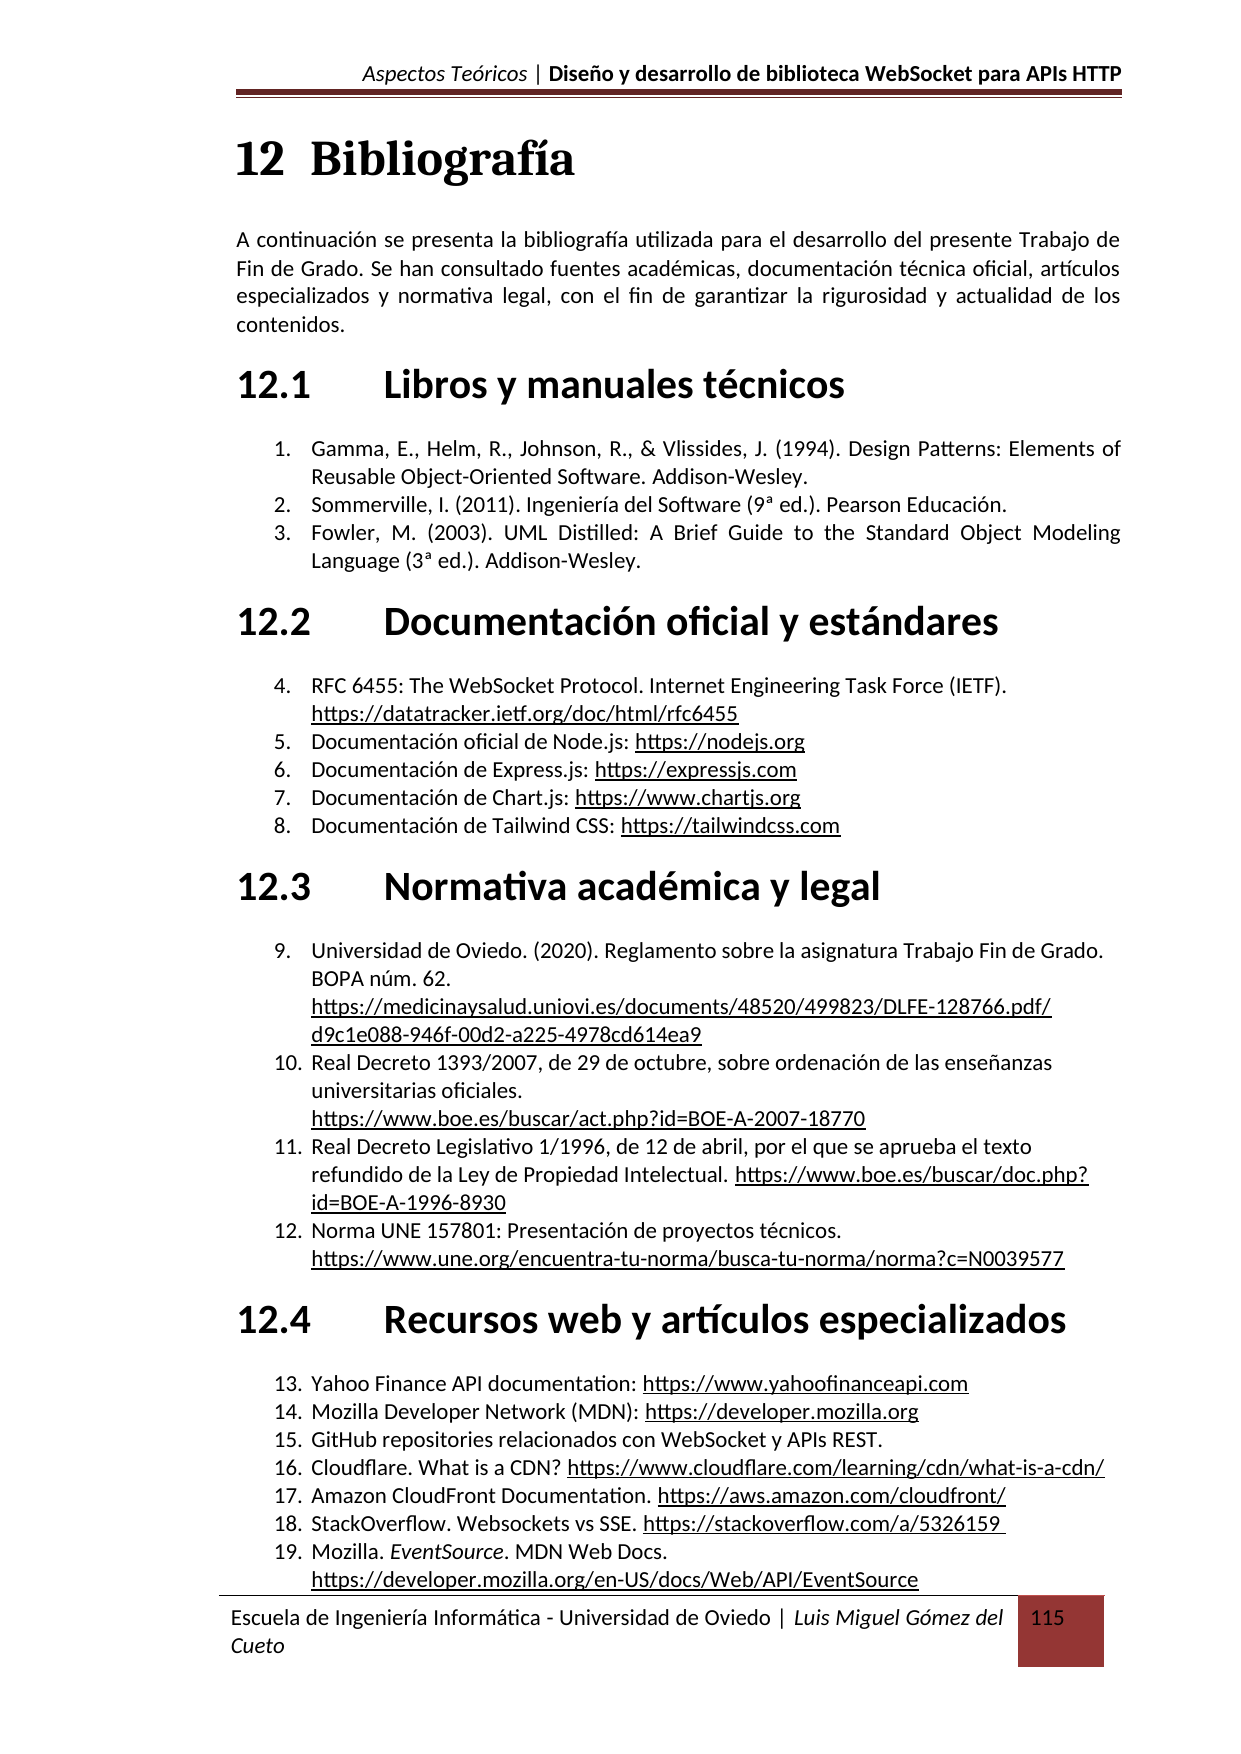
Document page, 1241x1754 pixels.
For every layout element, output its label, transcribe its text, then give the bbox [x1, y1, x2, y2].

list Documentación de Express.js: https://expressjs.com [274, 755, 1122, 783]
list Fowler, M. (2003). UML Distilled: A Brief Guide to the Standard Object Modeling Language (3ª ed.). Addison-Wesley. [274, 518, 1122, 574]
list Documentación de Chart.js: https://www.chartjs.org [274, 783, 1122, 811]
list Real Decreto 1393/2007, de 29 de octubre, sobre ordenación de las enseñanzas universitarias oficiales. https://www.boe.es/buscar/act.php?id=BOE-A-2007-18770 [274, 1048, 1122, 1132]
list Amazon CloudFront Documentation. https://aws.amazon.com/cloudfront/ [274, 1481, 1122, 1509]
list Yahoo Finance API documentation: https://www.yahoofinanceapi.com [274, 1369, 1122, 1397]
subtitle Libros y manuales técnicos [236, 358, 1122, 409]
list Norma UNE 157801: Presentación de proyectos técnicos. https://www.une.org/encuentra-tu-norma/busca-tu-norma/norma?c=N0039577 [274, 1216, 1122, 1272]
subtitle Documentación oficial y estándares [236, 595, 1122, 646]
subtitle Bibliografía [236, 131, 1122, 188]
subtitle Recursos web y artículos especializados [236, 1293, 1122, 1344]
subtitle Normativa académica y legal [236, 860, 1122, 911]
list Sommerville, I. (2011). Ingeniería del Software (9ª ed.). Pearson Educación. [274, 490, 1122, 518]
list GitHub repositories relacionados con WebSocket y APIs REST. [274, 1425, 1122, 1453]
list Documentación oficial de Node.js: https://nodejs.org [274, 727, 1122, 755]
text A continuación se presenta la bibliografía utilizada para el desarrollo del presente Trabajo de Fin de Grado. Se han consultado fuentes académicas, documentación técnica oficial, artículos especializados y normativa legal, con el fin de garantizar la rigurosidad y actualidad de los contenidos. [236, 226, 1122, 338]
list Mozilla. EventSource. MDN Web Docs. https://developer.mozilla.org/en-US/docs/Web/API/EventSource [274, 1537, 1122, 1593]
list Documentación de Tailwind CSS: https://tailwindcss.com [274, 811, 1122, 839]
list StackOverflow. Websockets vs SSE. https://stackoverflow.com/a/5326159 [274, 1509, 1122, 1537]
list Cloudflare. What is a CDN? https://www.cloudflare.com/learning/cdn/what-is-a-cdn/ [274, 1453, 1122, 1481]
list Universidad de Oviedo. (2020). Reglamento sobre la asignatura Trabajo Fin de Grado. BOPA núm. 62. https://medicinaysalud.uniovi.es/documents/48520/499823/DLFE-128766.pdf/d9c1e088-946f-00d2-a225-4978cd614ea9 [274, 936, 1122, 1048]
list RFC 6455: The WebSocket Protocol. Internet Engineering Task Force (IETF). https://datatracker.ietf.org/doc/html/rfc6455 [274, 671, 1122, 727]
list Gamma, E., Helm, R., Johnson, R., & Vlissides, J. (1994). Design Patterns: Elements of Reusable Object-Oriented Software. Addison-Wesley. [274, 434, 1122, 490]
list Mozilla Developer Network (MDN): https://developer.mozilla.org [274, 1397, 1122, 1425]
list Real Decreto Legislativo 1/1996, de 12 de abril, por el que se aprueba el texto refundido de la Ley de Propiedad Intelectual. https://www.boe.es/buscar/doc.php?id=BOE-A-1996-8930 [274, 1132, 1122, 1216]
